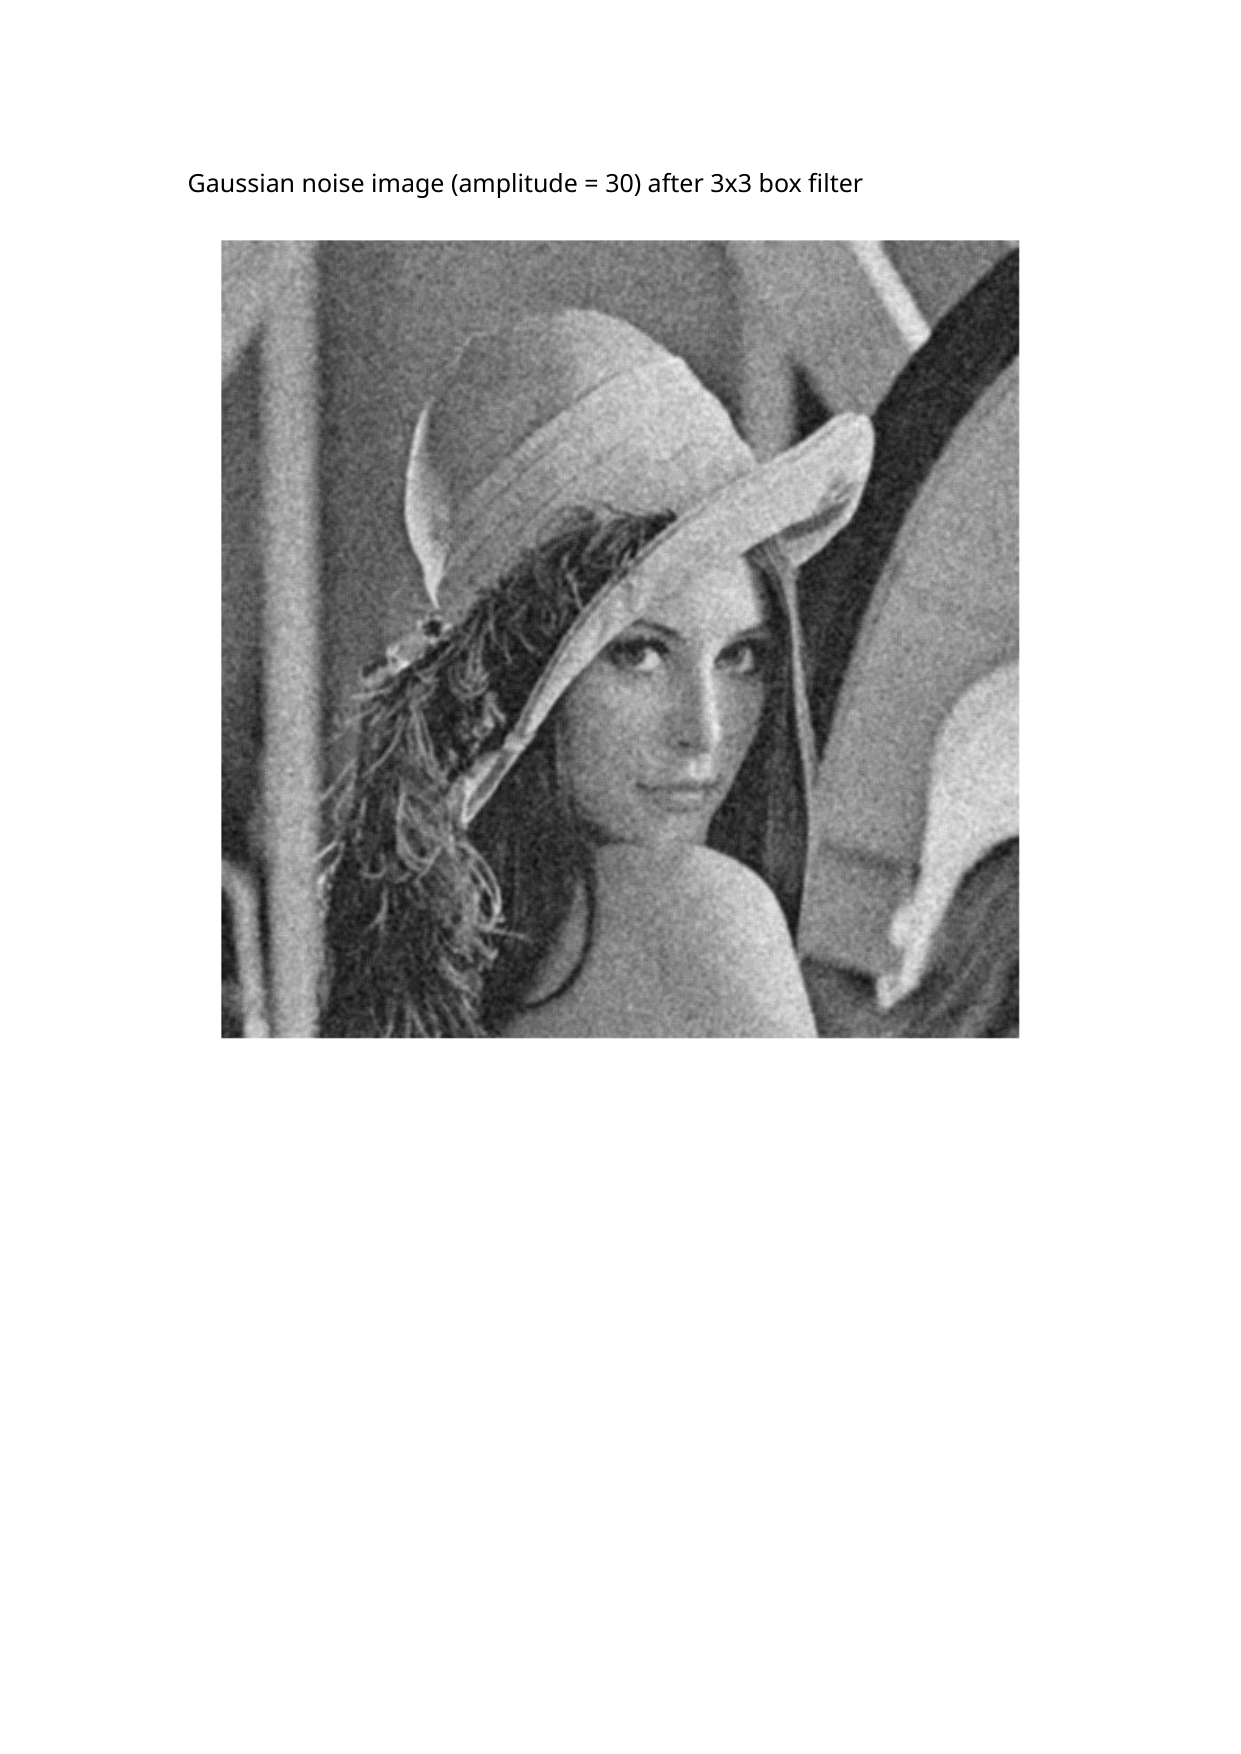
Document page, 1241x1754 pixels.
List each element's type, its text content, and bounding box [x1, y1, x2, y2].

text Gaussian noise image (amplitude = 30) after 3x3 box filter [187, 164, 1053, 202]
picture [220, 239, 1020, 1040]
